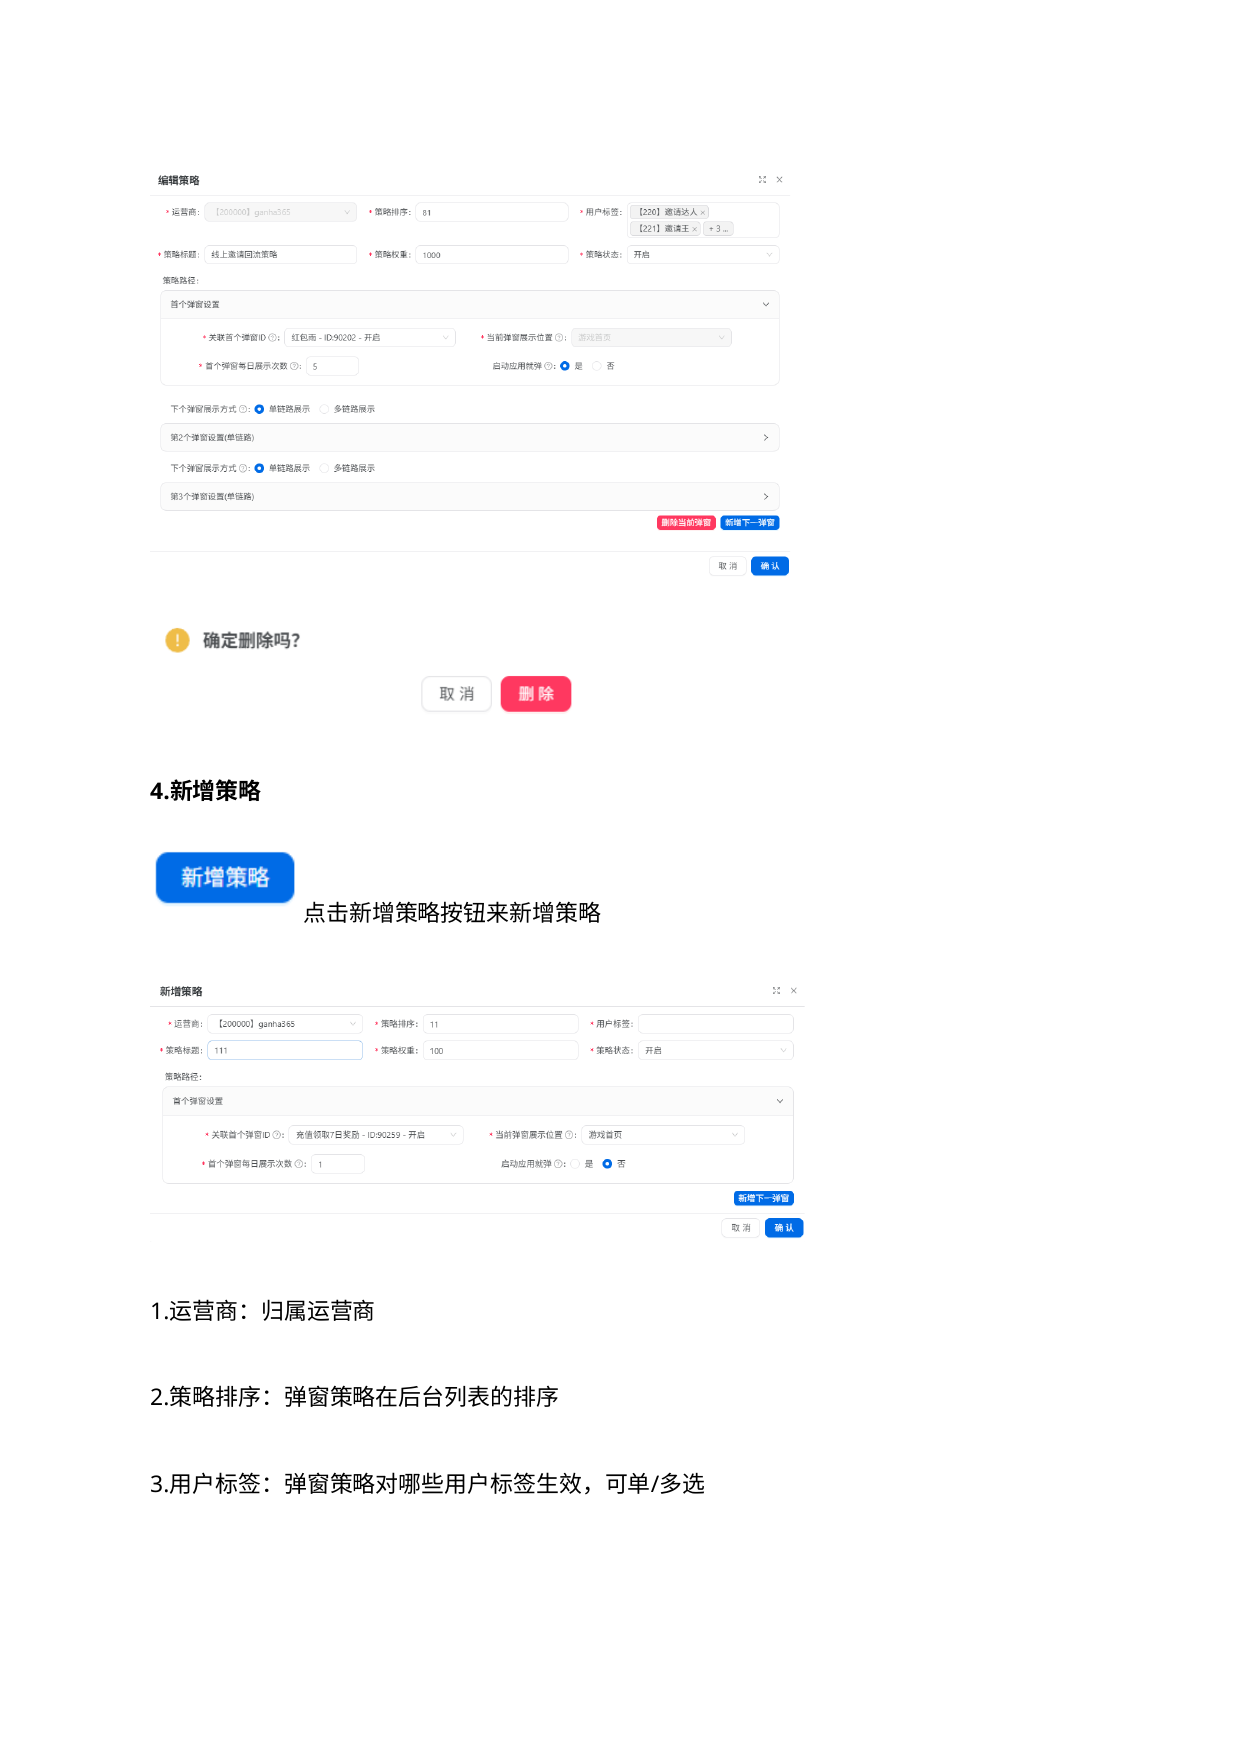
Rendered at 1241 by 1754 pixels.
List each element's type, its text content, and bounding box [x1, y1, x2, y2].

picture [150, 618, 578, 723]
text 4.新增策略 [150, 757, 1090, 822]
picture [150, 843, 304, 908]
text 点击新增策略按钮来新增策略 [150, 844, 1090, 941]
text 2.策略排序：弹窗策略在后台列表的排序 [150, 1363, 1090, 1428]
picture [150, 977, 805, 1242]
text 3.用户标签：弹窗策略对哪些用户标签生效，可单/多选 [150, 1450, 1090, 1515]
picture [150, 169, 791, 578]
text 1.运营商：归属运营商 [150, 1277, 1090, 1342]
